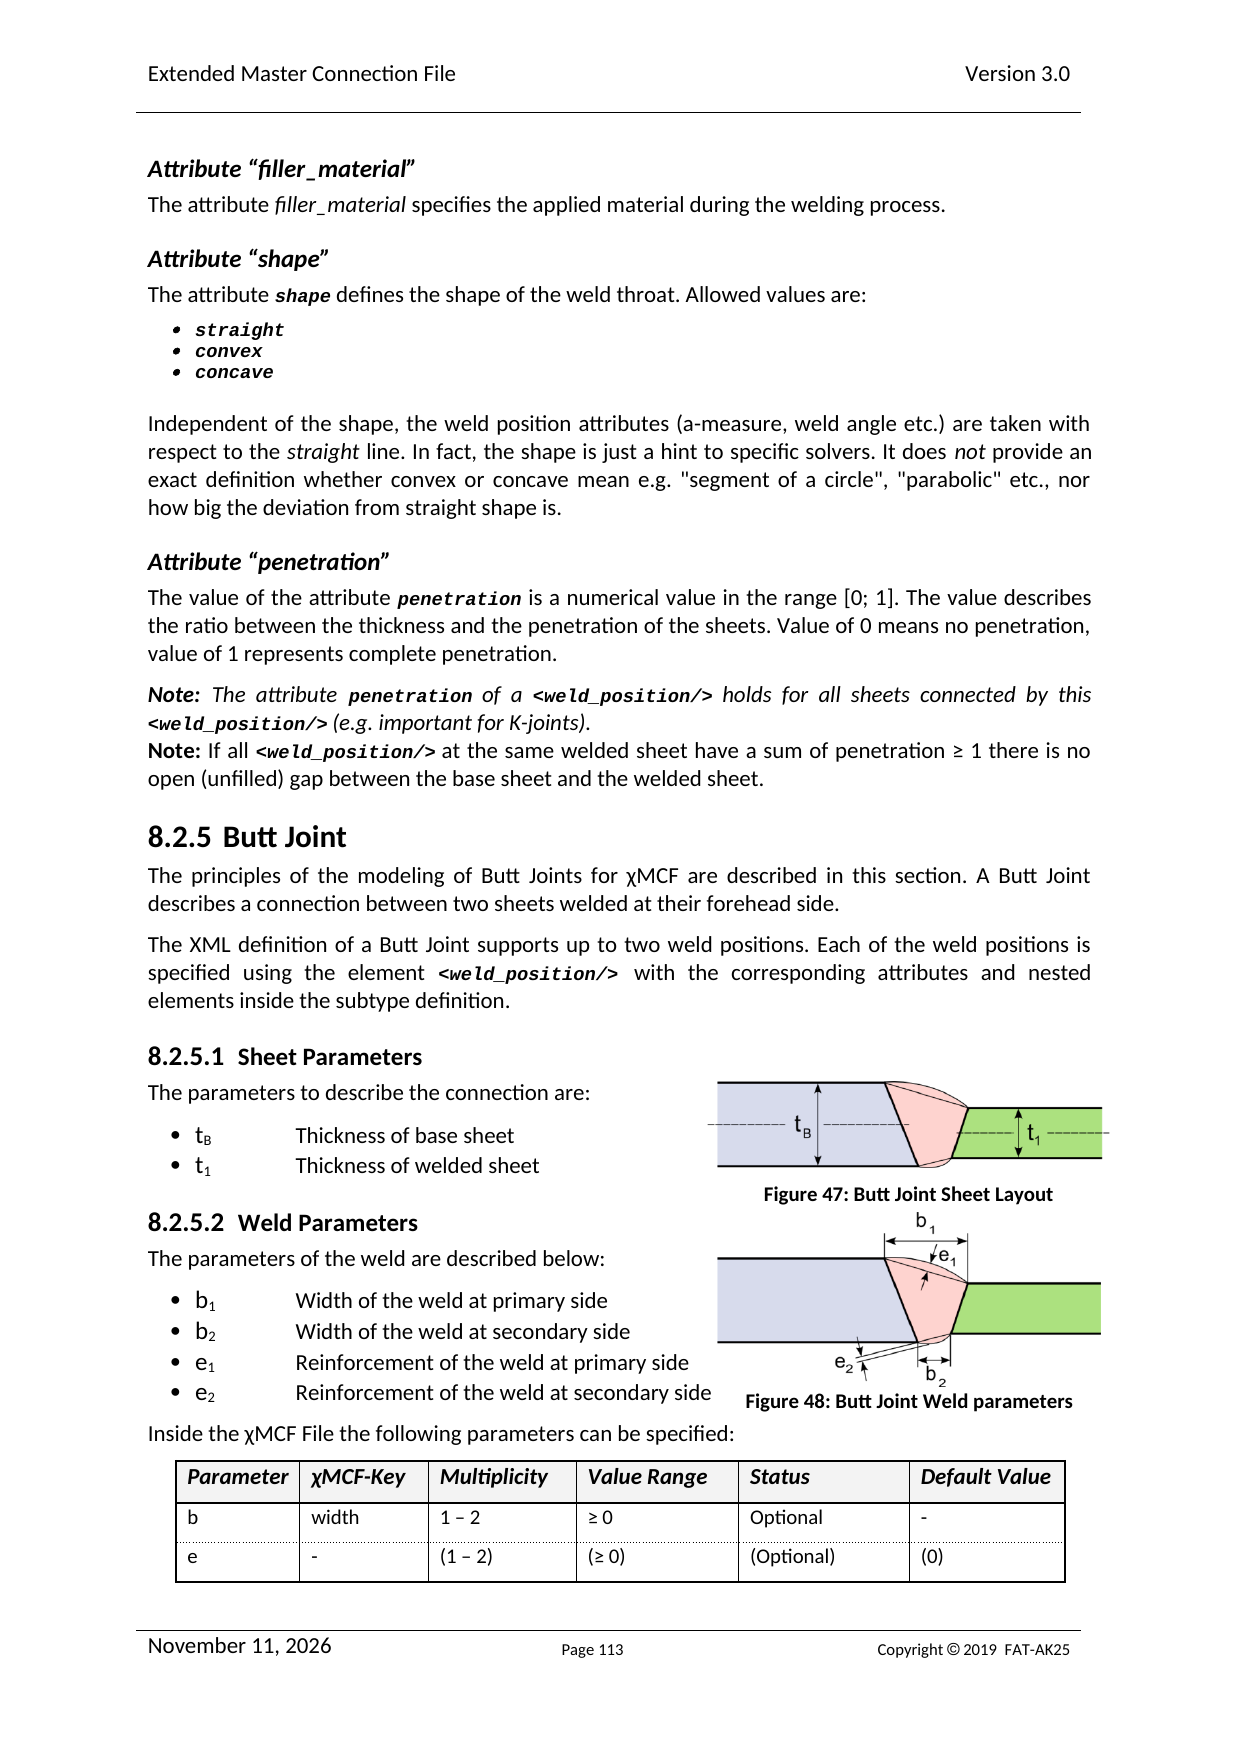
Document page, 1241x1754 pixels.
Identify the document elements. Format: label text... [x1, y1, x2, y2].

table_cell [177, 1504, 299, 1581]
list convex [171, 342, 1092, 363]
picture [707, 1081, 1110, 1168]
text The attribute shape defines the shape of the weld throat. Allowed values are: [148, 280, 1092, 308]
subtitle Sheet Parameters [148, 1039, 1092, 1072]
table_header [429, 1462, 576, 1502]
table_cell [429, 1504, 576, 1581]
text Note: If all <weld_position/> at the same welded sheet have a sum of penetration ≥ 1 there is no open (unfilled) gap between the base sheet and the welded sheet. [148, 736, 1092, 792]
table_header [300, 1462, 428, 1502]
picture [717, 1212, 1101, 1387]
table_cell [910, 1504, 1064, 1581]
subtitle Attribute “penetration” [148, 547, 1092, 577]
list t1 Thickness of welded sheet [171, 1149, 1092, 1180]
text Note: The attribute penetration of a <weld_position/> holds for all sheets connected by this <weld_position/> (e.g. important for K-joints). [148, 680, 1092, 736]
list b1 Width of the weld at primary side [171, 1284, 717, 1315]
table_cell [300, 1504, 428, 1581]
text The parameters to describe the connection are: [148, 1078, 1092, 1106]
list concave [171, 363, 1092, 384]
subtitle Weld Parameters [148, 1205, 1092, 1238]
list e1 Reinforcement of the weld at primary side [171, 1346, 717, 1376]
list e2 Reinforcement of the weld at secondary side [171, 1376, 1092, 1407]
subtitle Attribute “filler_material” [148, 154, 1092, 184]
list straight [171, 321, 1092, 342]
text The XML definition of a Butt Joint supports up to two weld positions. Each of the weld positions is specified using the element <weld_position/> with the corresponding attributes and nested elements inside the subtype definition. [148, 930, 1092, 1014]
subtitle Attribute “shape” [148, 243, 1092, 274]
text Independent of the shape, the weld position attributes (a-measure, weld angle etc.) are taken with respect to the straight line. In fact, the shape is just a hint to specific solvers. It does not provide an exact definition whether convex or concave mean e.g. "segment of a circle", "parabolic" etc., nor how big the deviation from straight shape is. [148, 409, 1092, 522]
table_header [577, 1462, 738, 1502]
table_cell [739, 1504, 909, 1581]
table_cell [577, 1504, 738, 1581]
subtitle The attribute filler_material specifies the applied material during the welding process. [148, 190, 1092, 218]
text Inside the χMCF File the following parameters can be specified: [148, 1419, 1092, 1447]
text The principles of the modeling of Butt Joints for χMCF are described in this section. A Butt Joint describes a connection between two sheets welded at their forehead side. [148, 861, 1092, 917]
text The parameters of the weld are described below: [148, 1244, 717, 1272]
text The value of the attribute penetration is a numerical value in the range [0; 1]. The value describes the ratio between the thickness and the penetration of the sheets. Value of 0 means no penetration, value of 1 represents complete penetration. [148, 583, 1092, 667]
list b2 Width of the weld at secondary side [171, 1315, 717, 1346]
subtitle Butt Joint [148, 817, 1092, 855]
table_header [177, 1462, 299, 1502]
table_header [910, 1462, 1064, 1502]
list tB Thickness of base sheet [171, 1119, 707, 1149]
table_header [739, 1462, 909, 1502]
